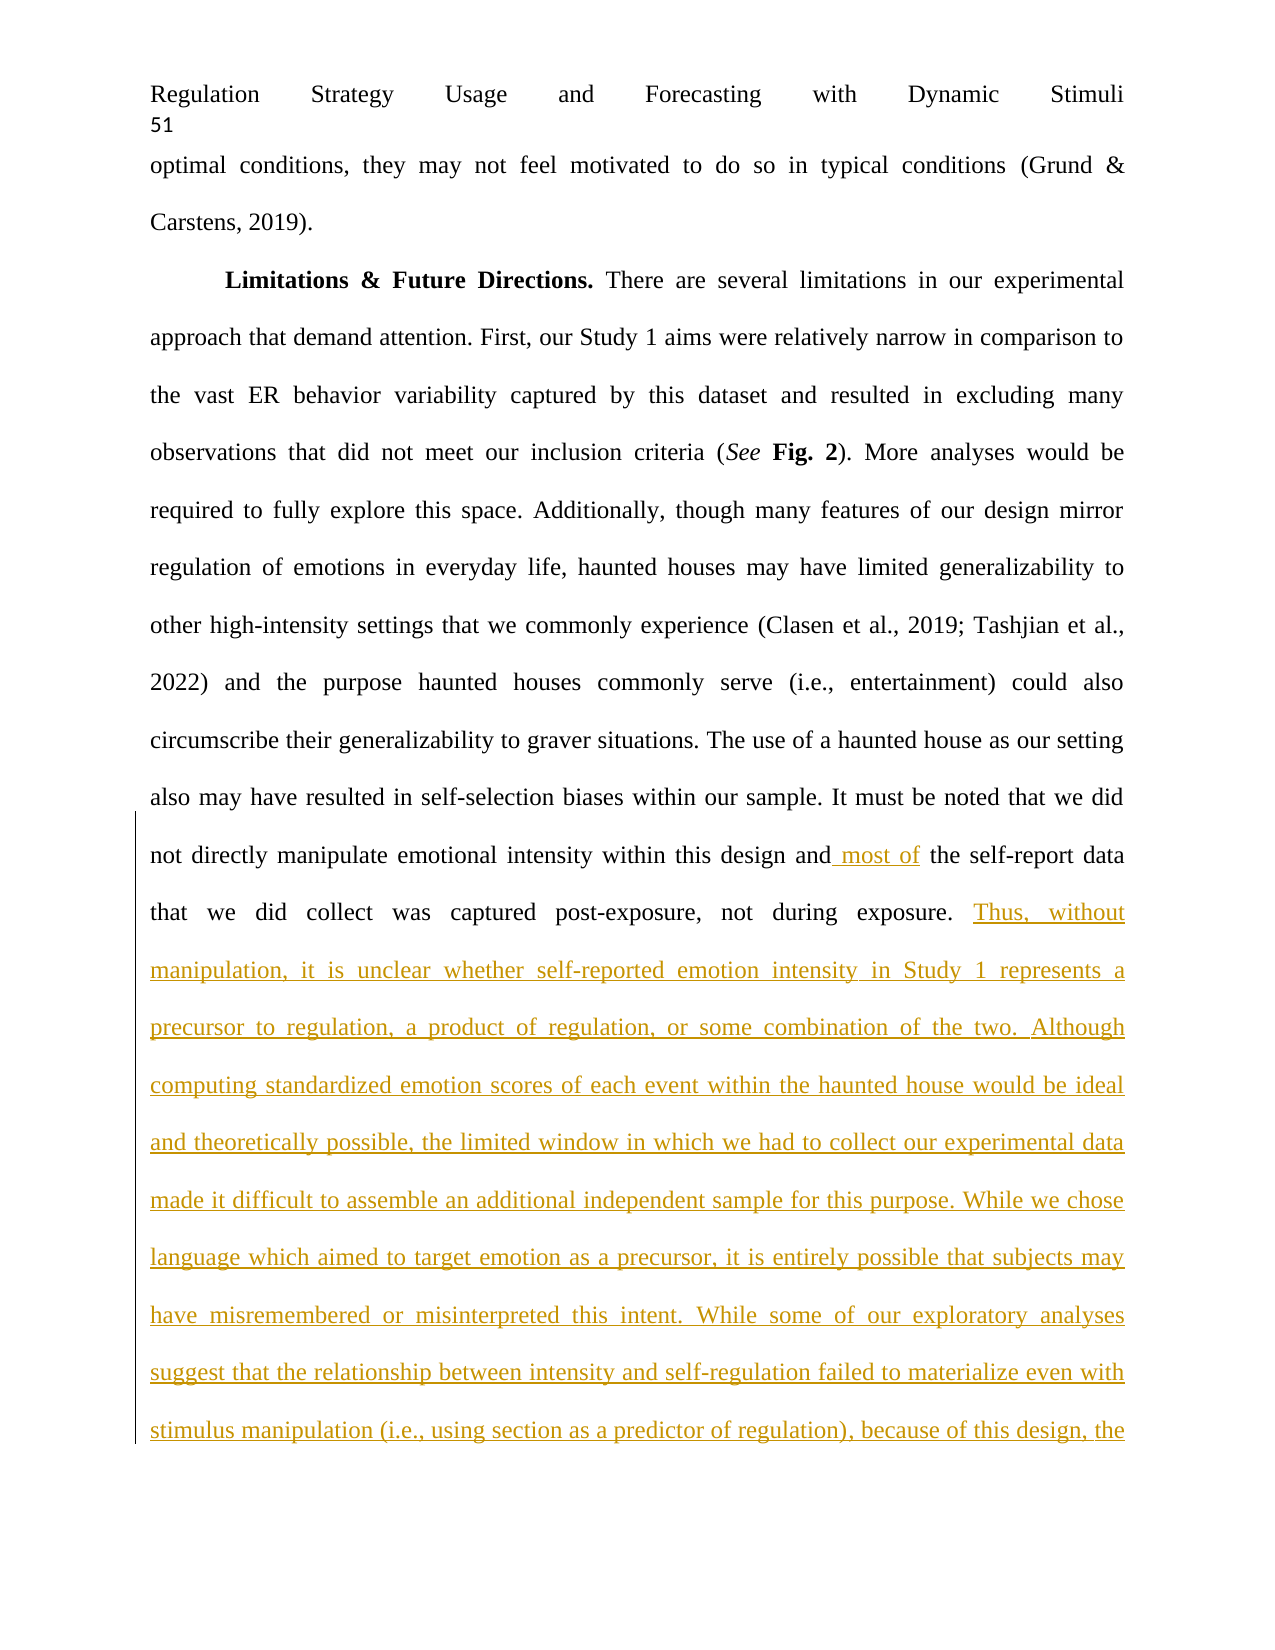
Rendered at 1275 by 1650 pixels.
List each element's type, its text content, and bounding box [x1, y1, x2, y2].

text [150, 150, 1125, 236]
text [150, 1384, 1125, 1440]
